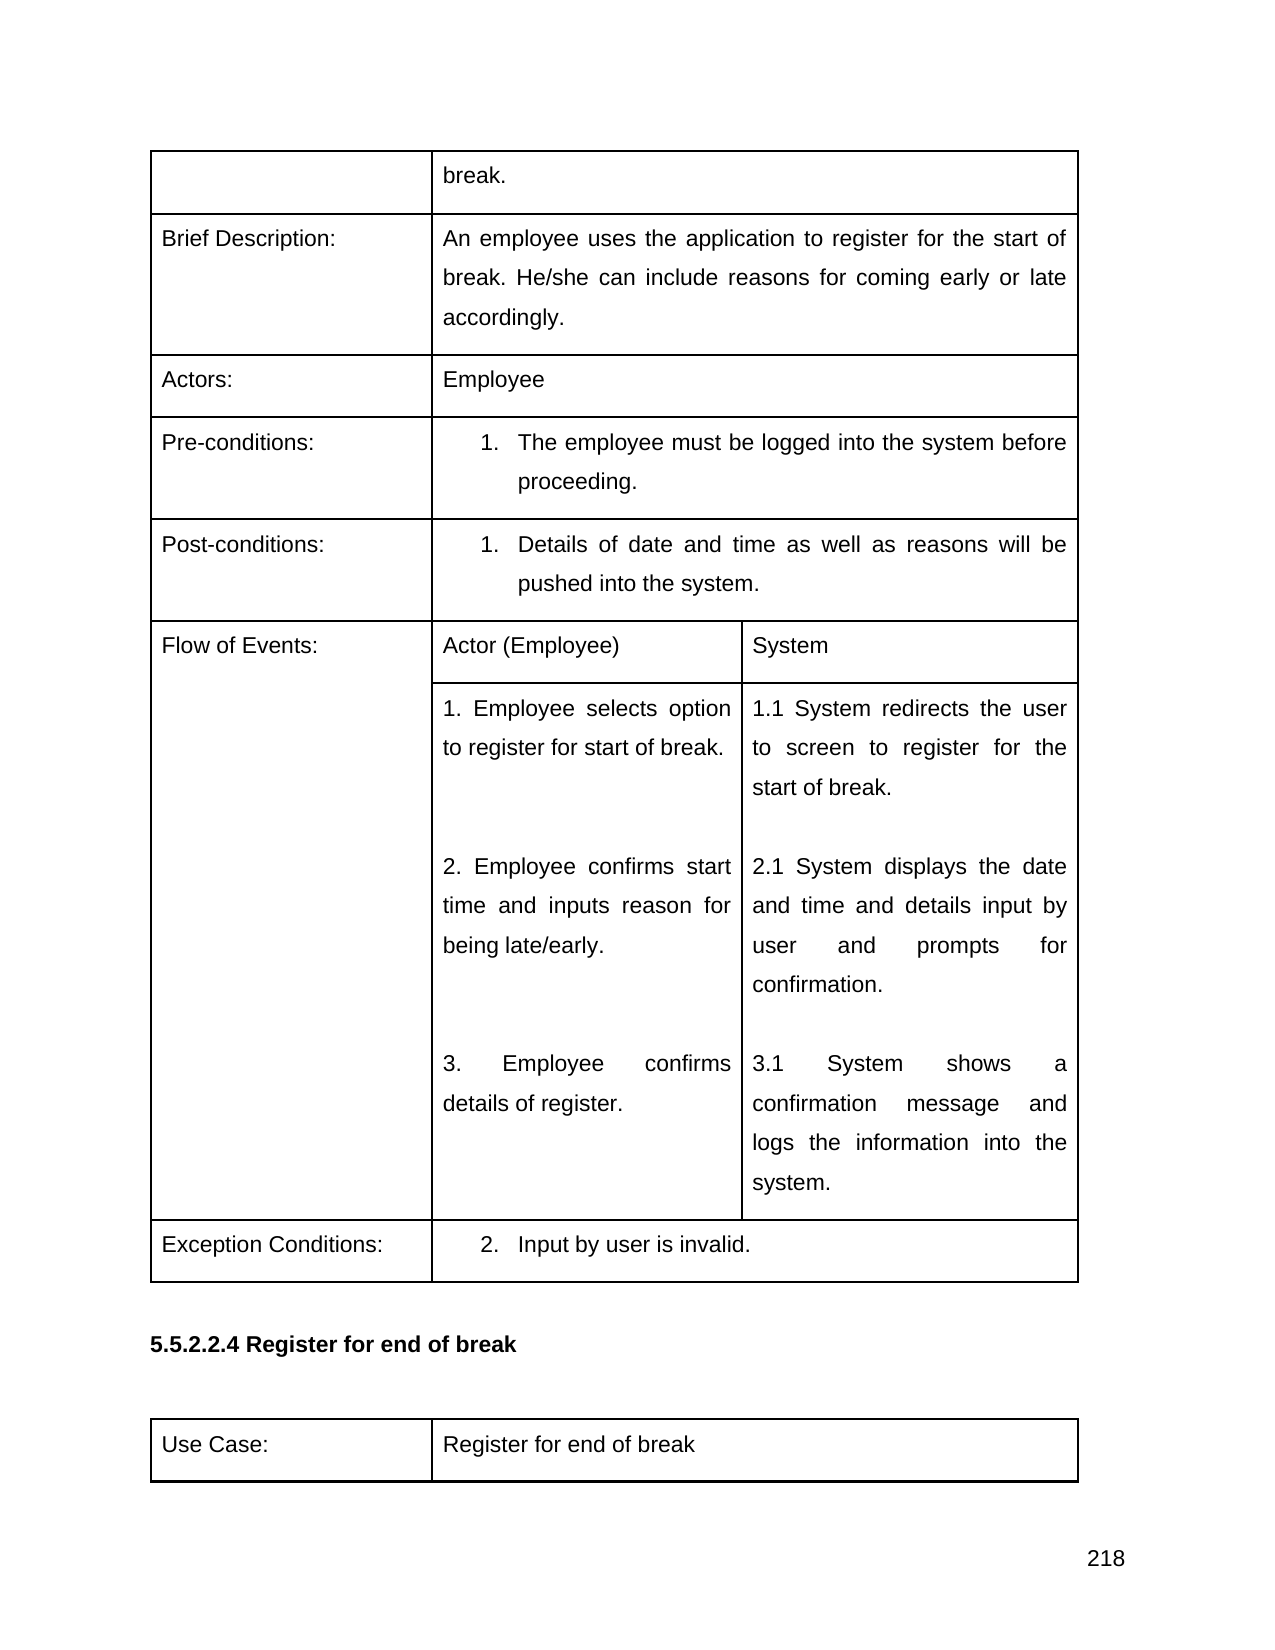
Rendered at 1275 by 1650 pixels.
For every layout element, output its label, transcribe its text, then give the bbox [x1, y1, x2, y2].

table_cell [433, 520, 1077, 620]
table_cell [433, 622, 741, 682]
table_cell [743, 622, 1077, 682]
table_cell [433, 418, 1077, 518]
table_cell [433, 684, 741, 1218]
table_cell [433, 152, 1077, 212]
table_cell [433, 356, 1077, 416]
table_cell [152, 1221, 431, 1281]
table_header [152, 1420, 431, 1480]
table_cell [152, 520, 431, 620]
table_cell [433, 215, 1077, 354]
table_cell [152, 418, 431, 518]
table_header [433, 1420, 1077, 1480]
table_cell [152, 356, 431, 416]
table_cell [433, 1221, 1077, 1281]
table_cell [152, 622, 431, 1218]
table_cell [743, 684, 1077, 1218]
subtitle 5.5.2.2.4 Register for end of break [150, 1331, 1125, 1357]
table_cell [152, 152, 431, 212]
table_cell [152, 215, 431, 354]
